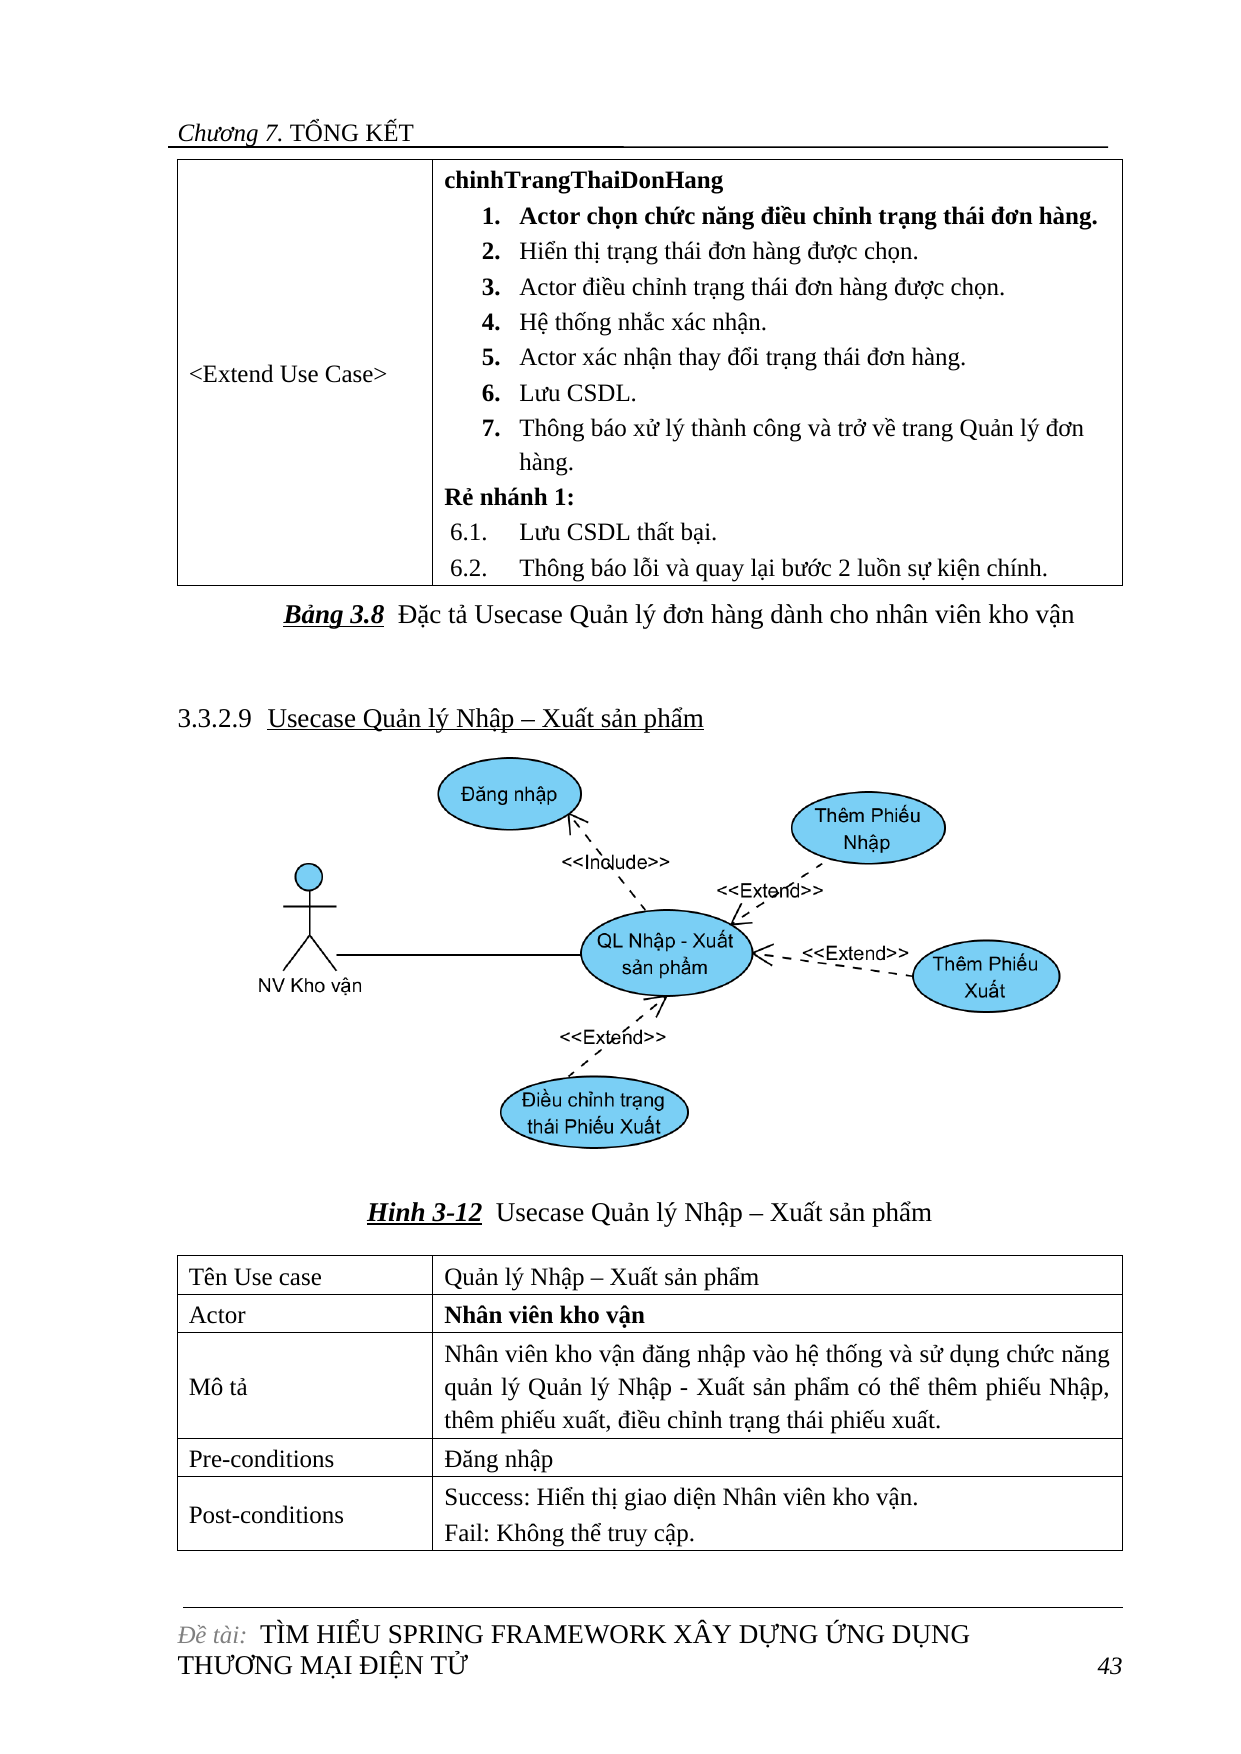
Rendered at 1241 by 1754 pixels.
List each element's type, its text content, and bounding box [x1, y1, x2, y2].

table_cell Actor [178, 1295, 432, 1332]
table_header Quản lý Nhập – Xuất sản phẩm [433, 1256, 1122, 1294]
picture [236, 754, 1101, 1168]
table_cell Nhân viên kho vận đăng nhập vào hệ thống và sử dụng chức năng quản lý Quản lý Nhập - Xuất sản phẩm có thể thêm phiếu Nhập, thêm phiếu xuất, điều chỉnh trạng thái phiếu xuất. [433, 1333, 1122, 1437]
table_header chinhTrangThaiDonHang Actor chọn chức năng điều chỉnh trạng thái đơn hàng. Hiển thị trạng thái đơn hàng được chọn. Actor điều chỉnh trạng thái đơn hàng được chọn. Hệ thống nhắc xác nhận. Actor xác nhận thay đổi trạng thái đơn hàng. Lưu CSDL. Thông báo xử lý thành công và trở về trang Quản lý đơn hàng. Rẻ nhánh 1: Lưu CSDL thất bại. Thông báo lỗi và quay lại bước 2 luồn sự kiện chính. [433, 160, 1122, 585]
table_header <Extend Use Case> [178, 160, 432, 585]
table_cell Post-conditions [178, 1477, 432, 1550]
table_header Tên Use case [178, 1256, 432, 1294]
table_cell Success: Hiển thị giao diện Nhân viên kho vận. Fail: Không thể truy cập. [433, 1477, 1122, 1550]
text Bảng 3.8 Đặc tả Usecase Quản lý đơn hàng dành cho nhân viên kho vận [177, 598, 1122, 629]
subtitle Usecase Quản lý Nhập – Xuất sản phẩm [177, 702, 1122, 733]
text Hinh 3-12 Usecase Quản lý Nhập – Xuất sản phẩm [177, 1196, 1122, 1227]
table_cell Pre-conditions [178, 1439, 432, 1476]
table_cell Mô tả [178, 1333, 432, 1437]
table_cell Đăng nhập [433, 1439, 1122, 1476]
table_cell Nhân viên kho vận [433, 1295, 1122, 1332]
